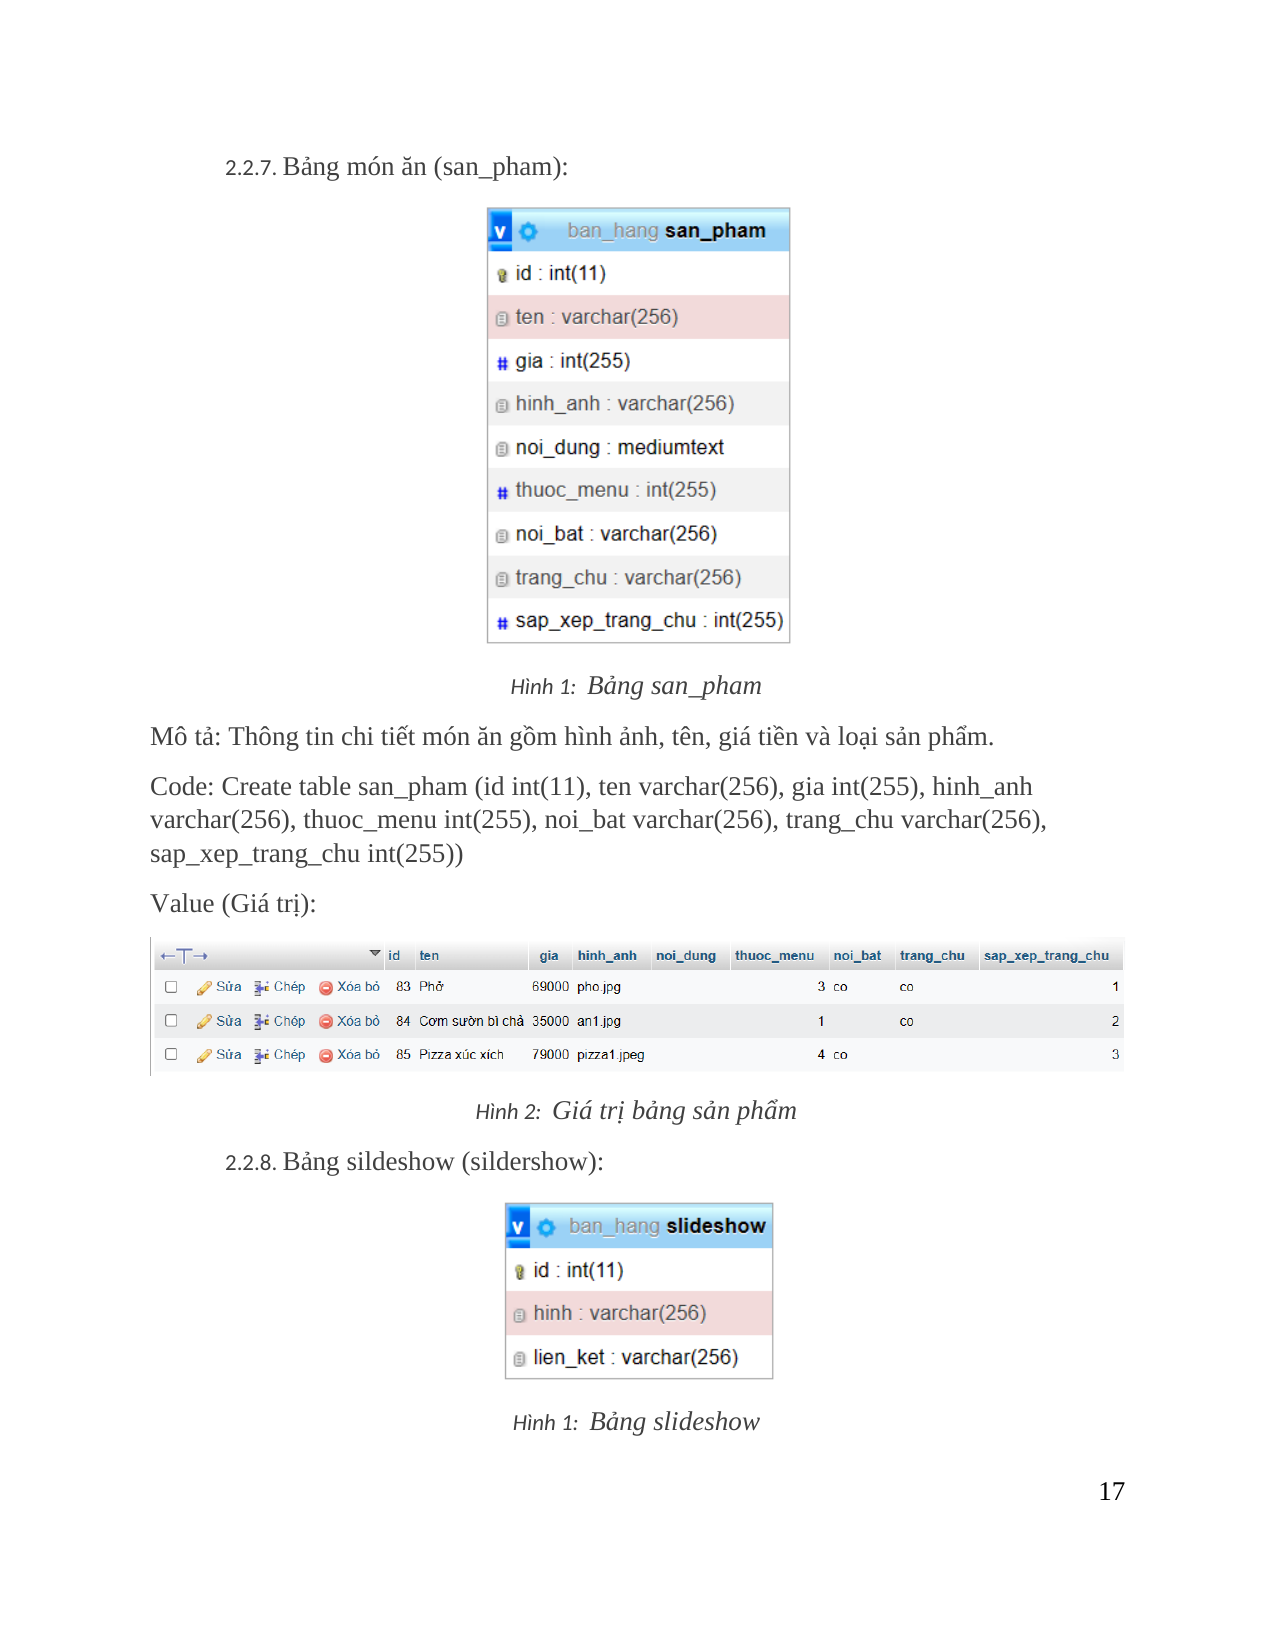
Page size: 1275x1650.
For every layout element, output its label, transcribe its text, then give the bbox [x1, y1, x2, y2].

picture [477, 200, 798, 651]
text Bảng sildeshow (sildershow): [225, 1145, 1125, 1176]
text Value (Giá trị): [150, 887, 1125, 918]
text Bảng slideshow [150, 1405, 1125, 1436]
text Mô tả: Thông tin chi tiết món ăn gồm hình ảnh, tên, giá tiền và loại sản phẩm. [150, 719, 1125, 751]
text Giá trị bảng sản phẩm [150, 1094, 1125, 1126]
text Bảng món ăn (san_pham): [225, 150, 1125, 181]
picture [495, 1195, 780, 1387]
text Bảng san_pham [150, 669, 1125, 701]
picture [150, 937, 1125, 1076]
text Code: Create table san_pham (id int(11), ten varchar(256), gia int(255), hinh_anh varchar(256), thuoc_menu int(255), noi_bat varchar(256), trang_chu varchar(256), sap_xep_trang_chu int(255)) [150, 770, 1125, 868]
